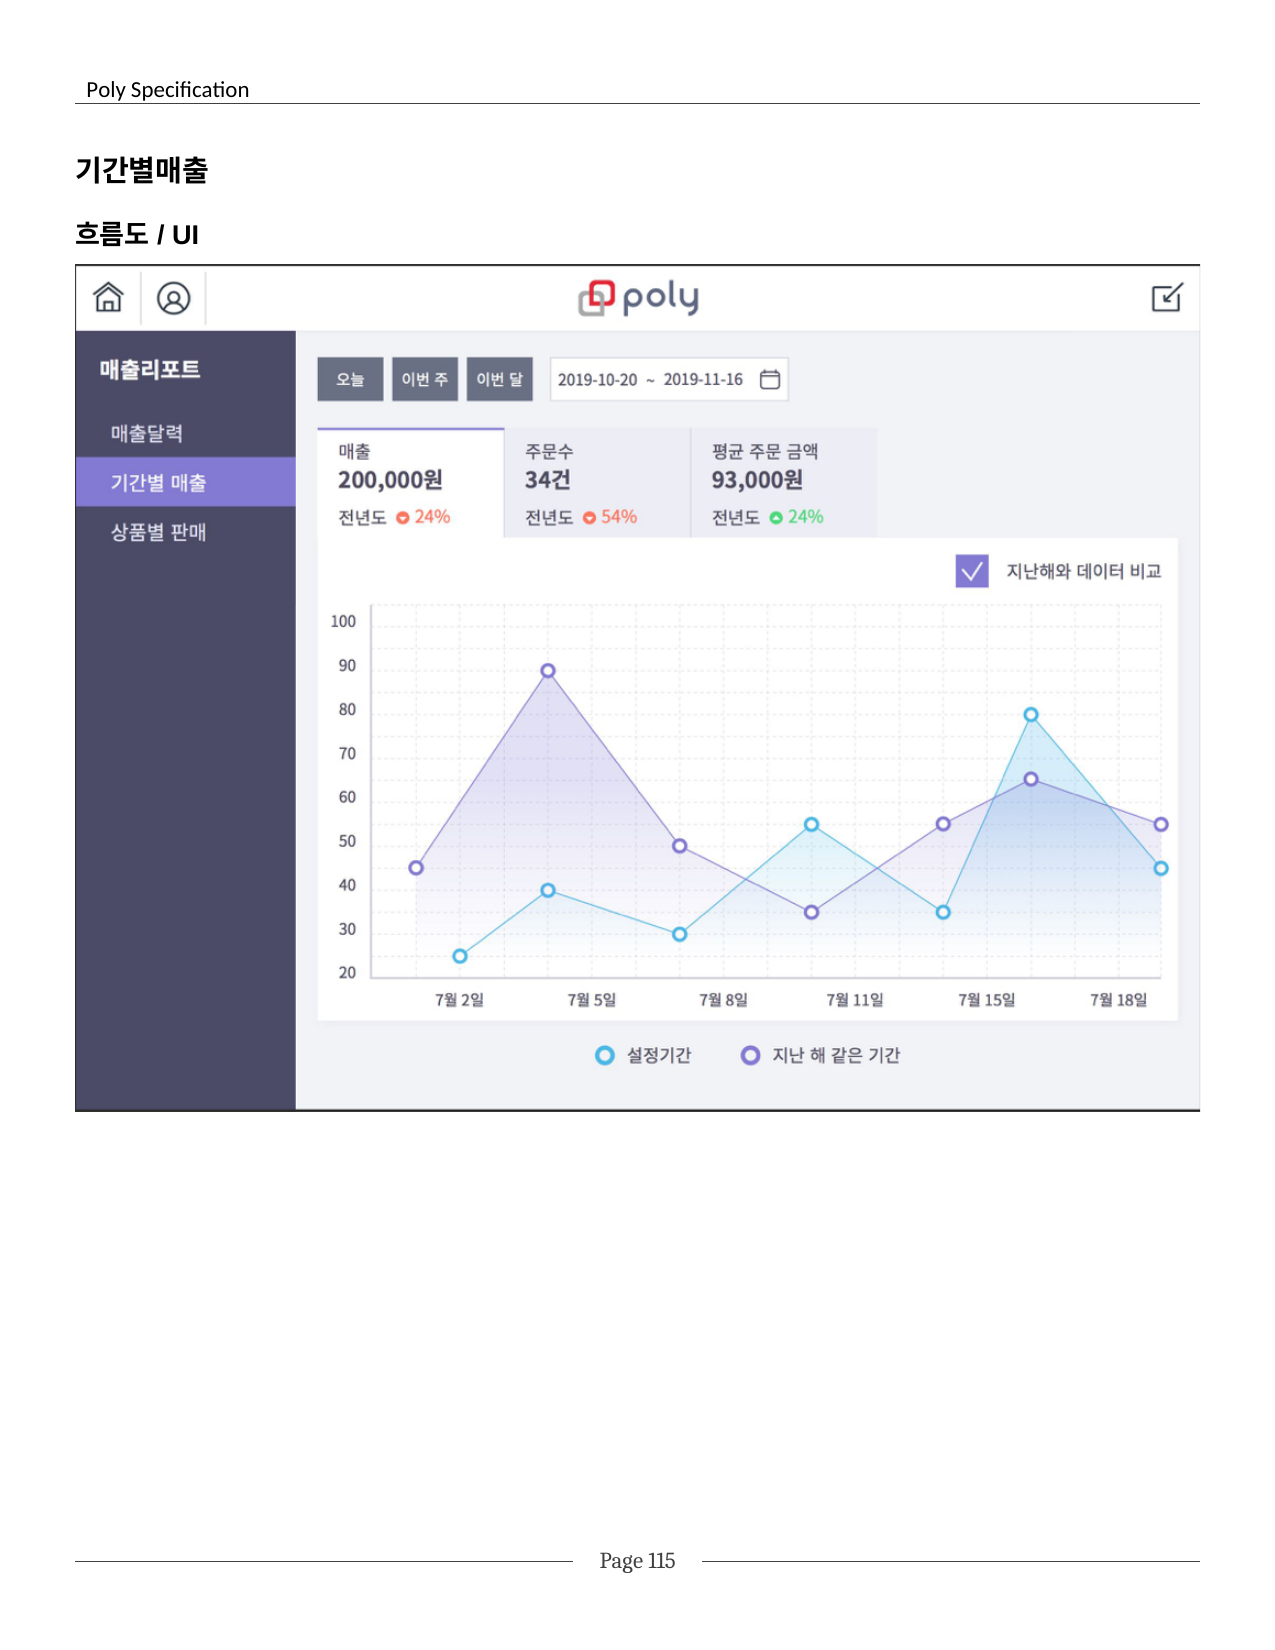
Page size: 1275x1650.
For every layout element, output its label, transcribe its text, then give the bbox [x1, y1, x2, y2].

subtitle 기간별매출 [75, 151, 1200, 190]
picture [75, 264, 1200, 1112]
subtitle 흐름도 / UI [75, 215, 1200, 252]
